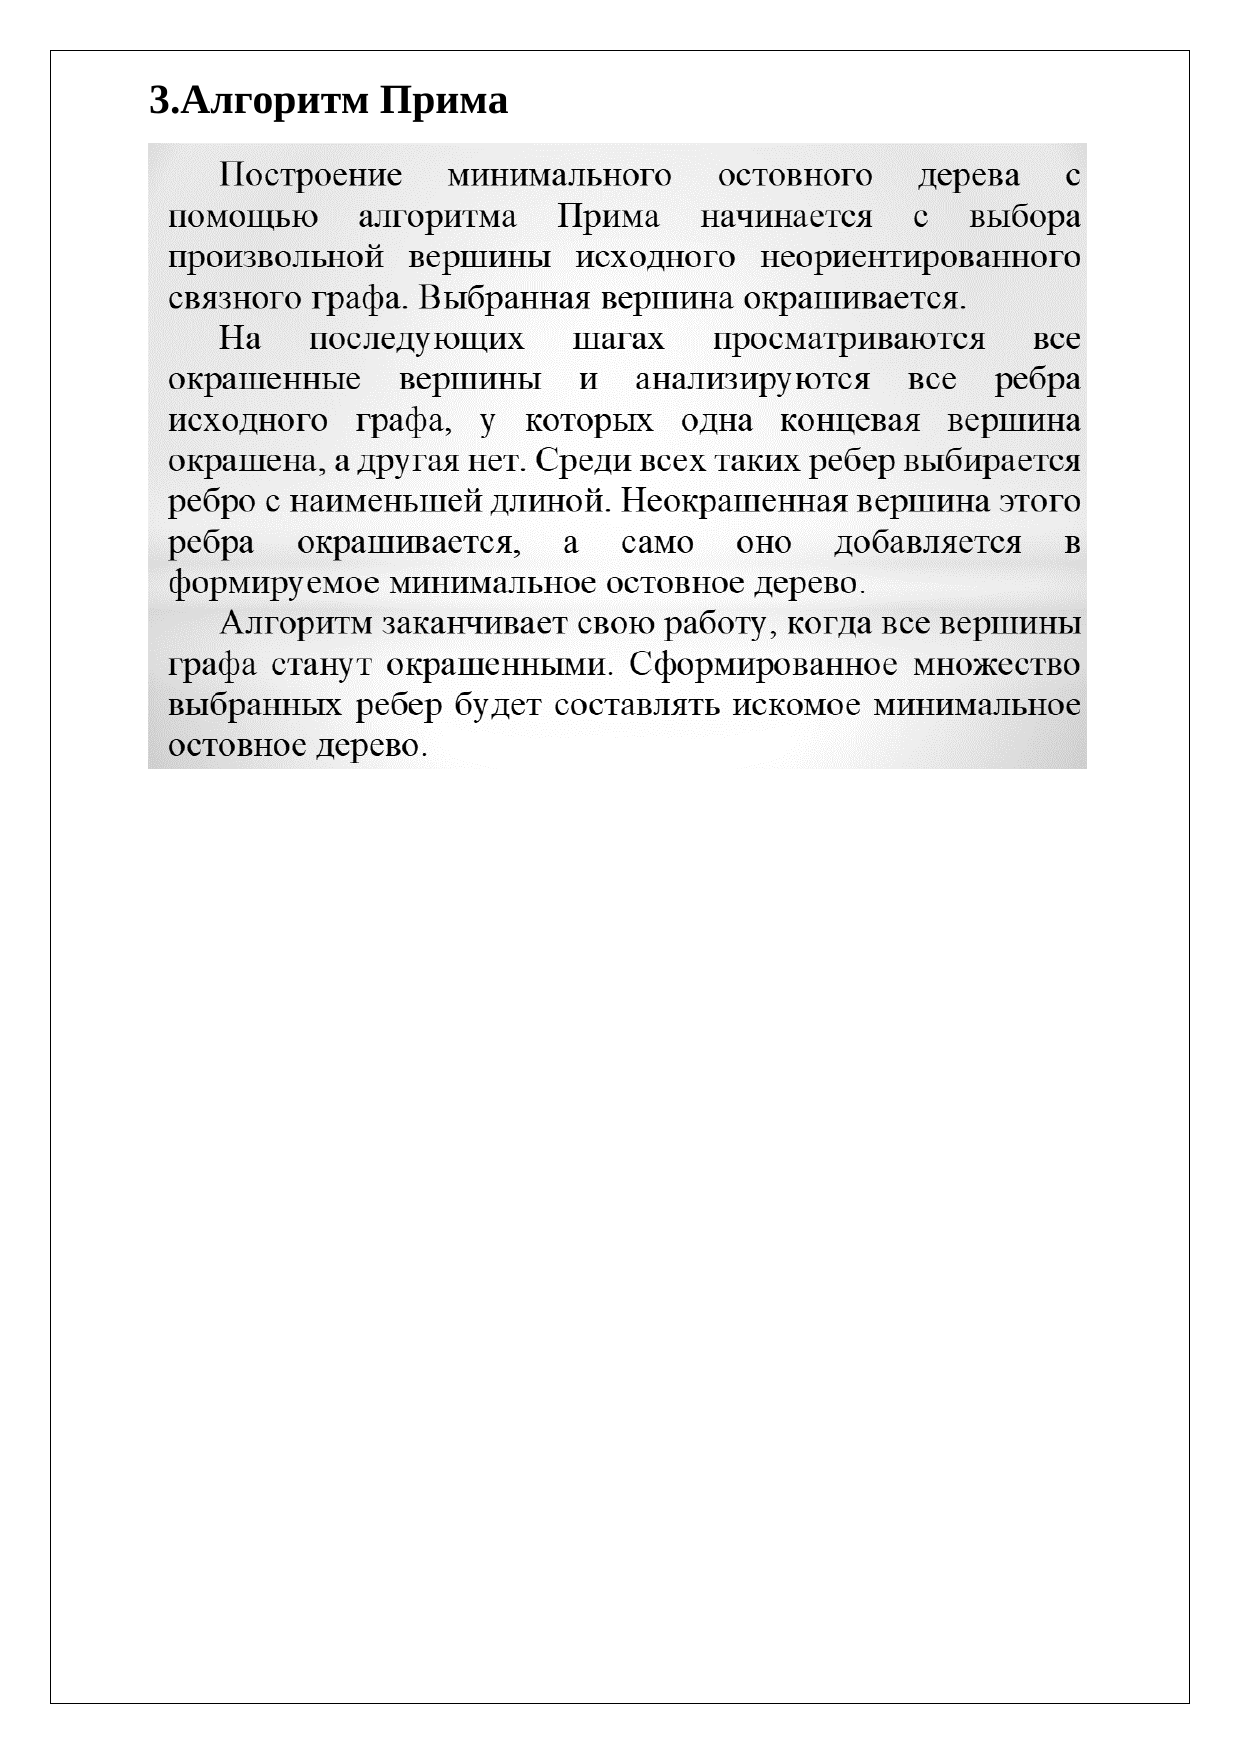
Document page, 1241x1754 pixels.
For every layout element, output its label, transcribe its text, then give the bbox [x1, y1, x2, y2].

picture [148, 143, 1087, 769]
text 3.Алгоритм Прима [149, 75, 1165, 123]
